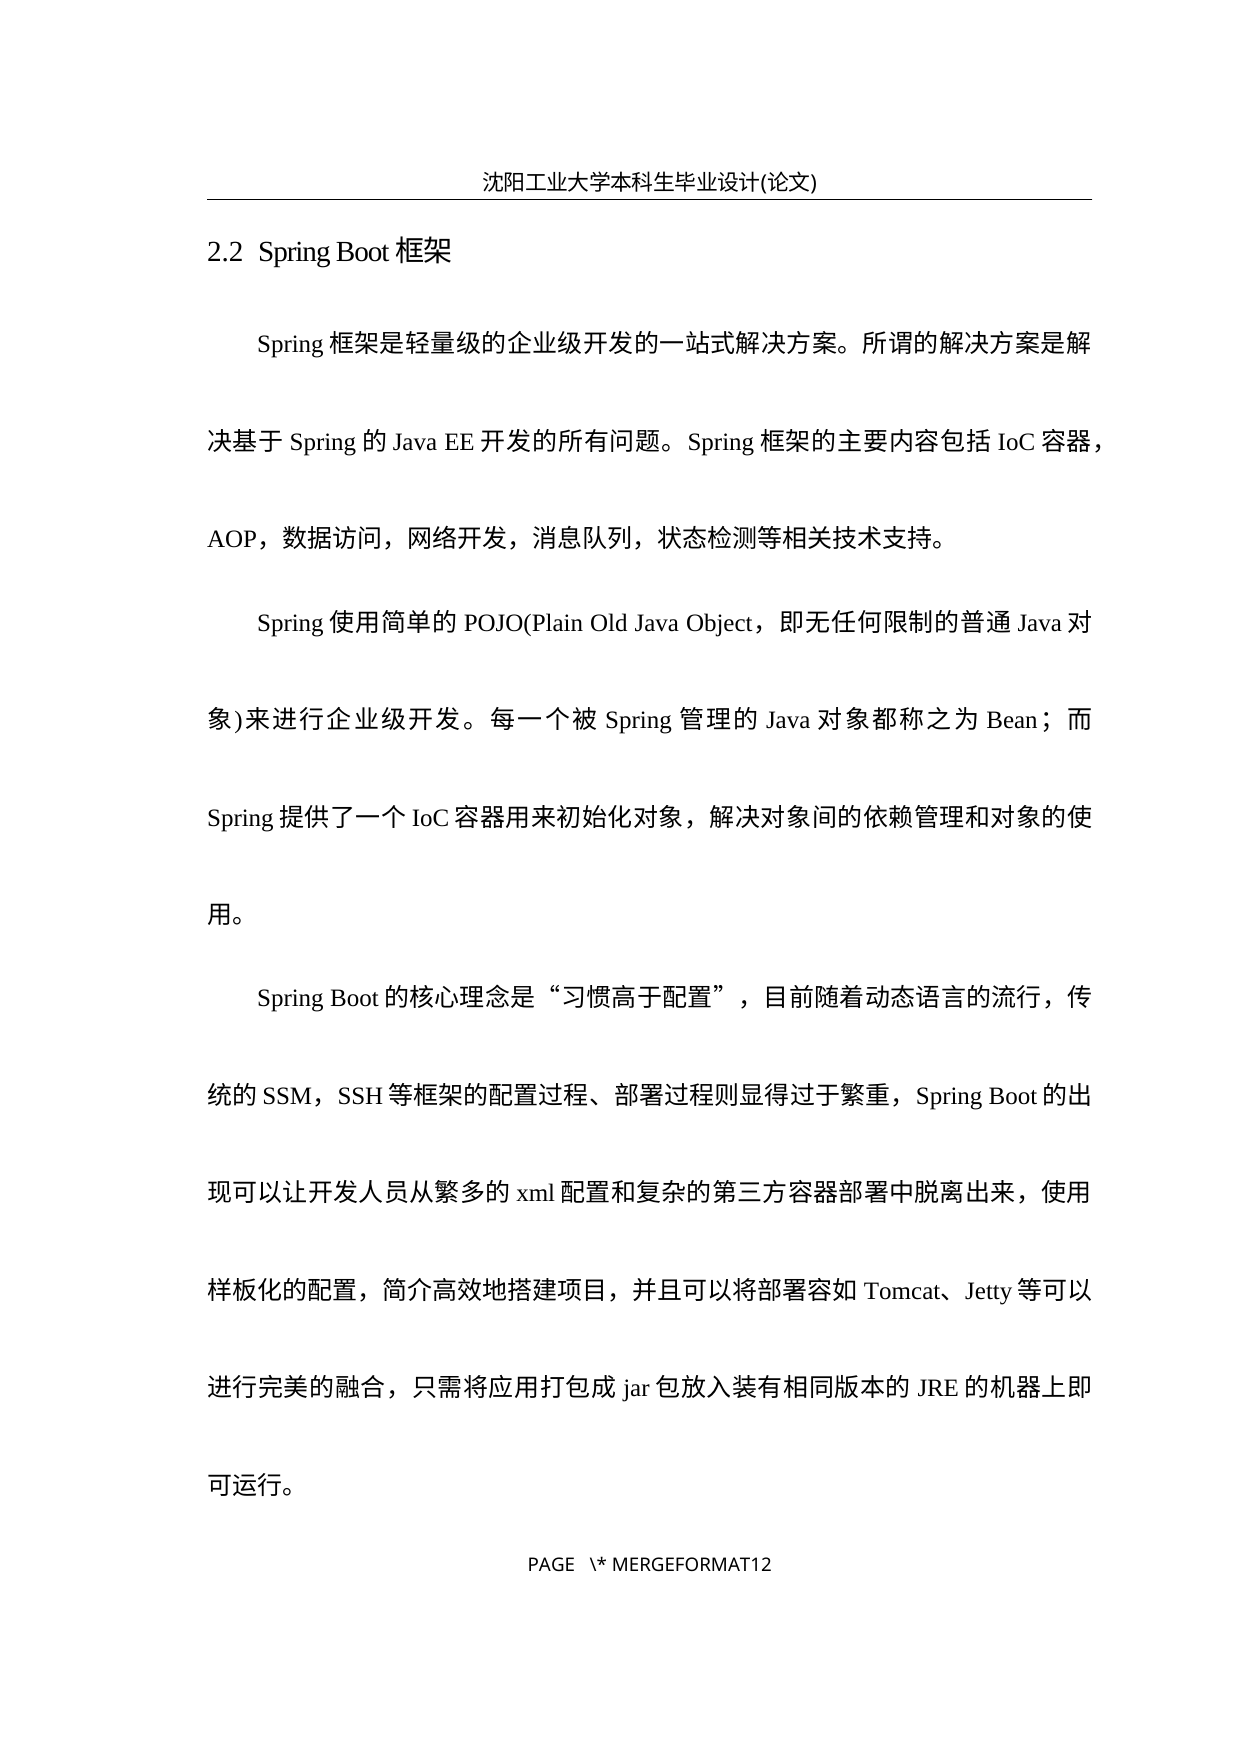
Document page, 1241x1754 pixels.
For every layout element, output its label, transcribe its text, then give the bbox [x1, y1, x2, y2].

text Spring框架是轻量级的企业级开发的一站式解决方案。所谓的解决方案是解决基于Spring的Java EE开发的所有问题。Spring框架的主要内容包括IoC容器，AOP，数据访问，网络开发，消息队列，状态检测等相关技术支持。 [207, 309, 1092, 569]
text Spring Boot的核心理念是“习惯高于配置”，目前随着动态语言的流行，传统的SSM，SSH等框架的配置过程、部署过程则显得过于繁重，Spring Boot的出现可以让开发人员从繁多的xml配置和复杂的第三方容器部署中脱离出来，使用样板化的配置，简介高效地搭建项目，并且可以将部署容如Tomcat、Jetty等可以进行完美的融合，只需将应用打包成jar包放入装有相同版本的JRE的机器上即可运行。 [207, 963, 1092, 1516]
subtitle Spring Boot框架 [207, 216, 1092, 281]
text Spring使用简单的POJO(Plain Old Java Object，即无任何限制的普通Java对象)来进行企业级开发。每一个被Spring管理的Java对象都称之为Bean；而Spring提供了一个IoC容器用来初始化对象，解决对象间的依赖管理和对象的使用。 [207, 588, 1092, 945]
